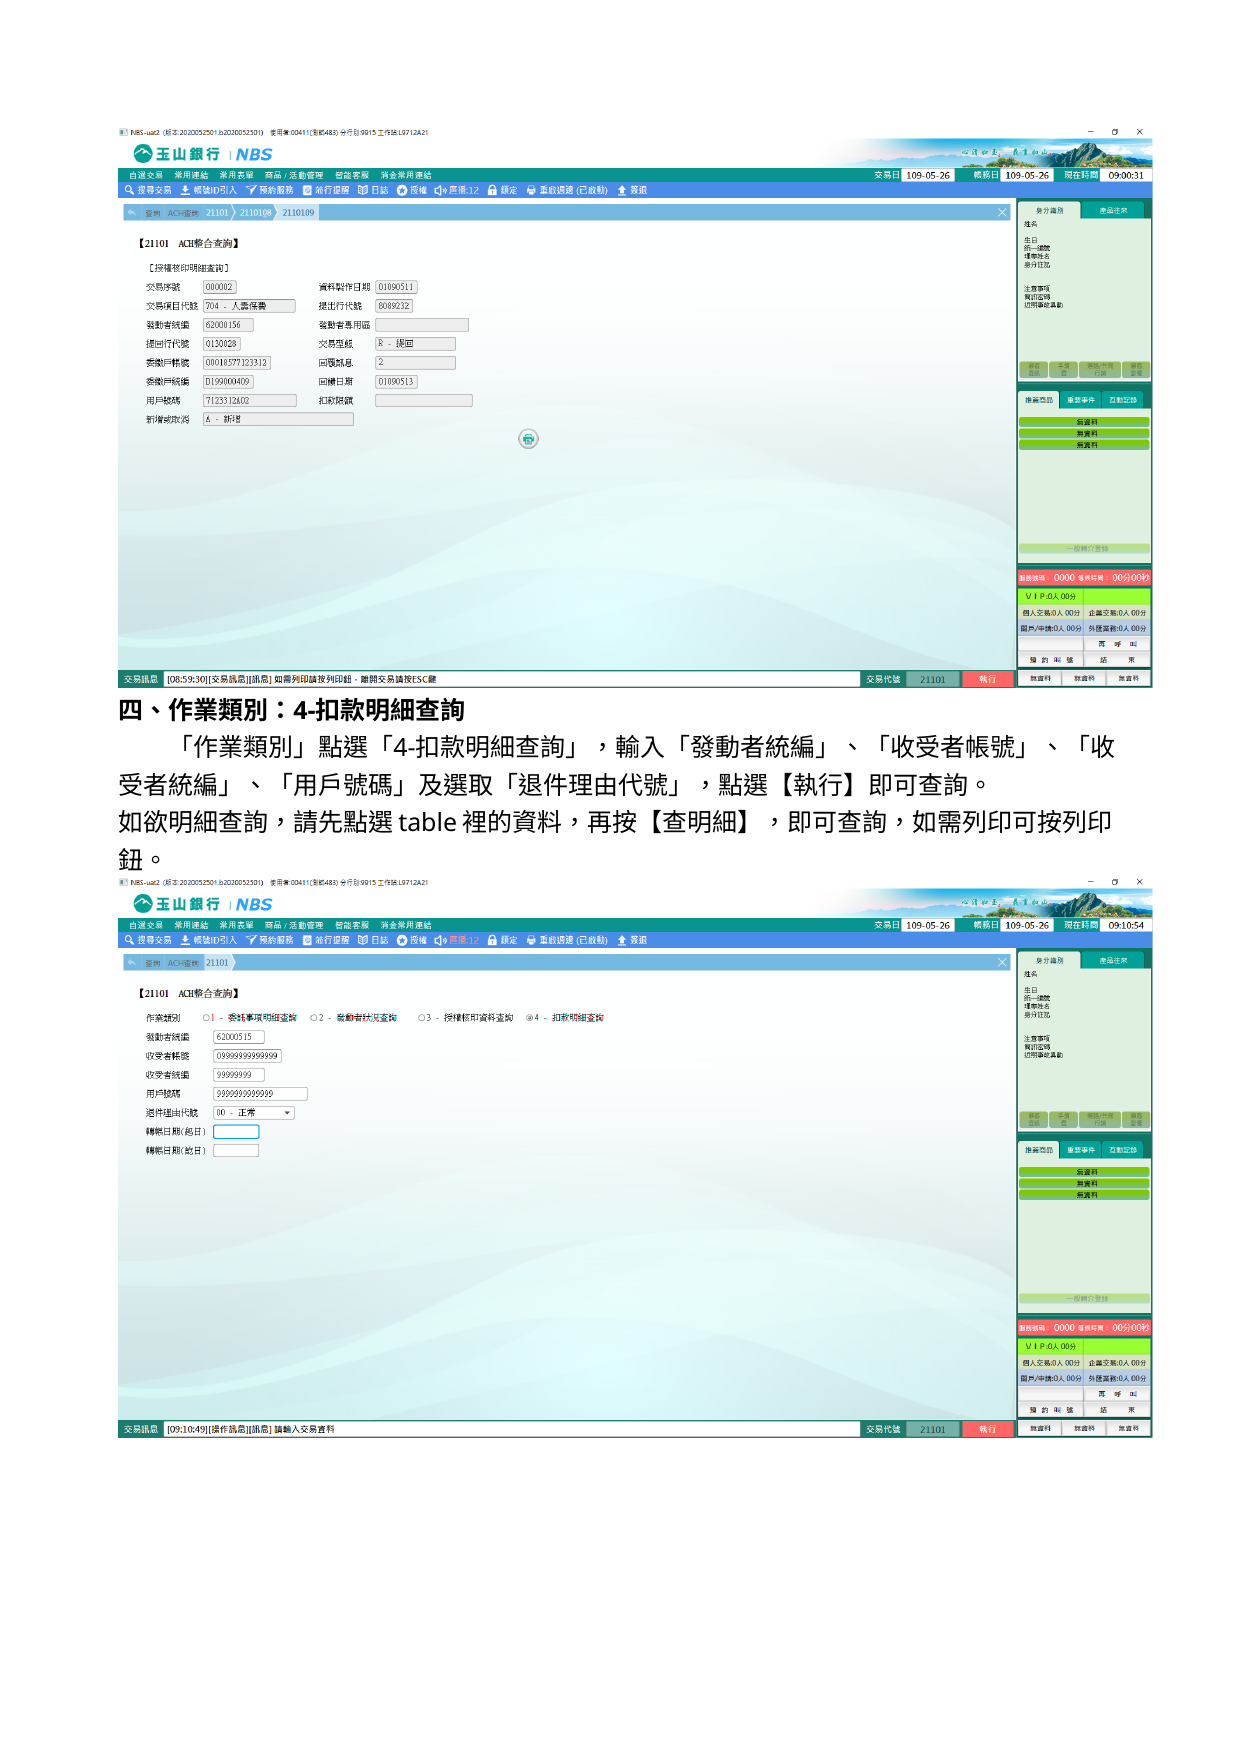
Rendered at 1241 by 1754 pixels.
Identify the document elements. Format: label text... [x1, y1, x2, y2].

picture [118, 877, 1153, 1438]
text 如欲明細查詢，請先點選table裡的資料，再按【查明細】，即可查詢，如需列印可按列印鈕。 [118, 802, 1122, 877]
text 「作業類別」點選「4-扣款明細查詢」，輸入「發動者統編」、「收受者帳號」、「收受者統編」、「用戶號碼」及選取「退件理由代號」，點選【執行】即可查詢。 [118, 727, 1122, 802]
text 四、作業類別：4-扣款明細查詢 [118, 689, 1122, 727]
picture [118, 127, 1153, 688]
